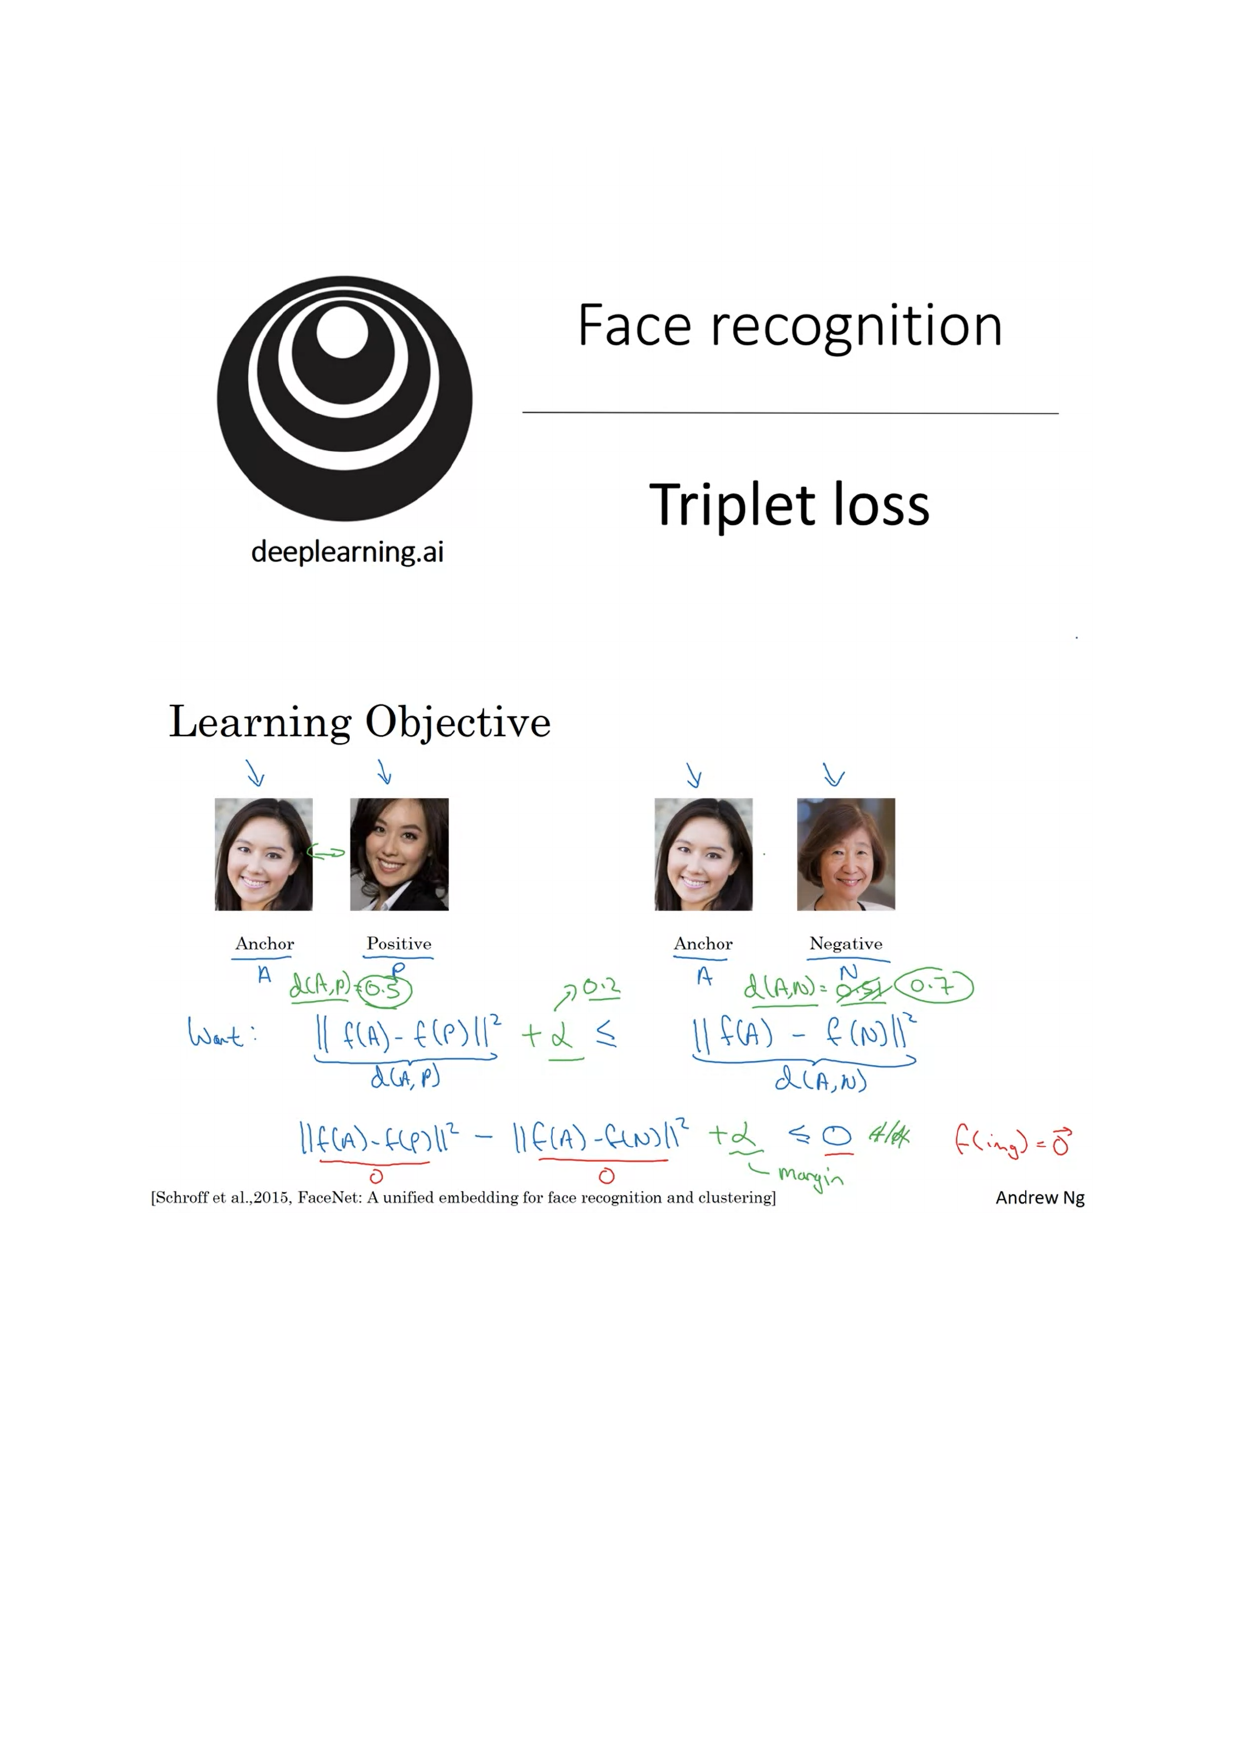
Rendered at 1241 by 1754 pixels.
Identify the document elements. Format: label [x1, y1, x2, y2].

picture [147, 681, 1093, 1213]
picture [147, 147, 1093, 680]
